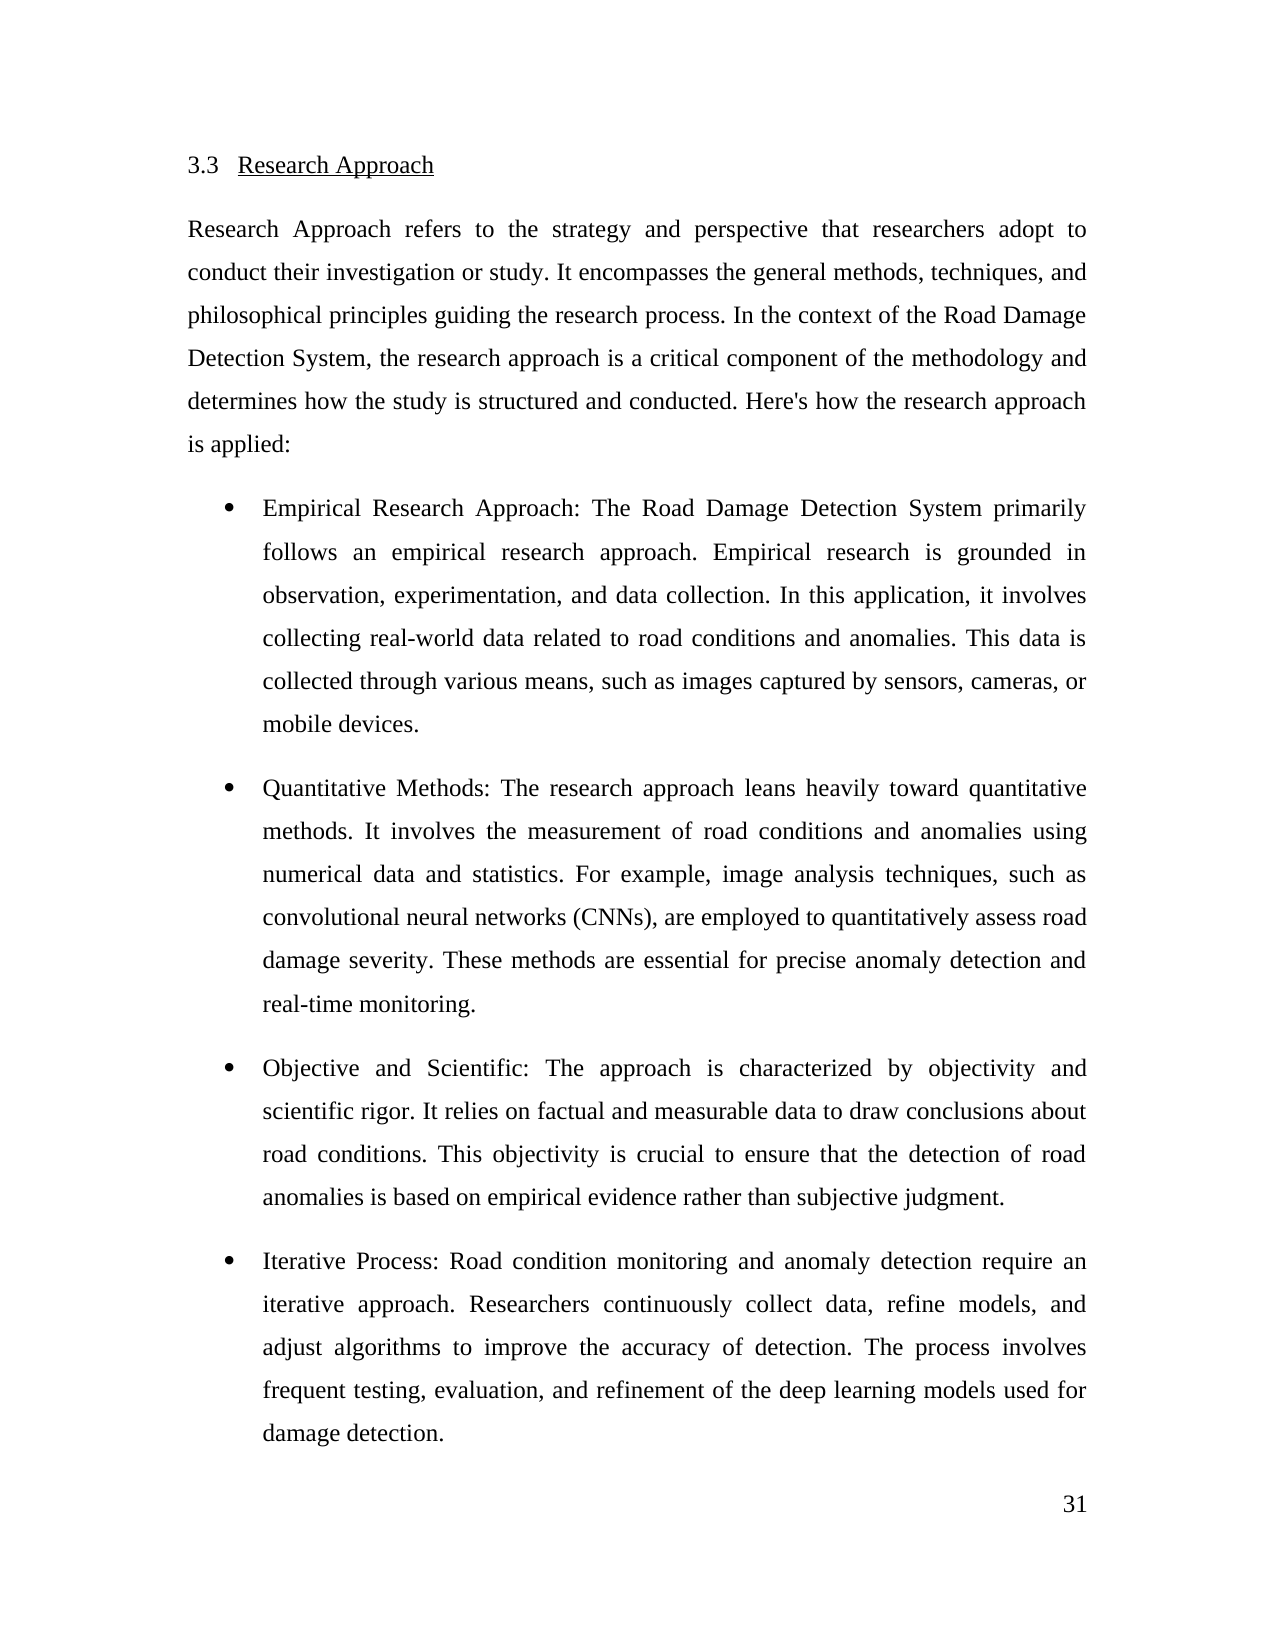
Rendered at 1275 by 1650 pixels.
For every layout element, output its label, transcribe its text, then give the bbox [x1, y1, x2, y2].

text Research Approach refers to the strategy and perspective that researchers adopt to conduct their investigation or study. It encompasses the general methods, techniques, and philosophical principles guiding the research process. In the context of the Road Damage Detection System, the research approach is a critical component of the methodology and determines how the study is structured and conducted. Here's how the research approach is applied: [187, 214, 1087, 458]
list Quantitative Methods: The research approach leans heavily toward quantitative methods. It involves the measurement of road conditions and anomalies using numerical data and statistics. For example, image analysis techniques, such as convolutional neural networks (CNNs), are employed to quantitatively assess road damage severity. These methods are essential for precise anomaly detection and real-time monitoring. [225, 773, 1087, 1017]
list Iterative Process: Road condition monitoring and anomaly detection require an iterative approach. Researchers continuously collect data, refine models, and adjust algorithms to improve the accuracy of detection. The process involves frequent testing, evaluation, and refinement of the deep learning models used for damage detection. [225, 1246, 1087, 1447]
list Objective and Scientific: The approach is characterized by objectivity and scientific rigor. It relies on factual and measurable data to draw conclusions about road conditions. This objectivity is crucial to ensure that the detection of road anomalies is based on empirical evidence rather than subjective judgment. [225, 1053, 1087, 1211]
list Empirical Research Approach: The Road Damage Detection System primarily follows an empirical research approach. Empirical research is grounded in observation, experimentation, and data collection. In this application, it involves collecting real-world data related to road conditions and anomalies. This data is collected through various means, such as images captured by sensors, cameras, or mobile devices. [225, 493, 1087, 738]
list Research Approach [187, 150, 1087, 179]
